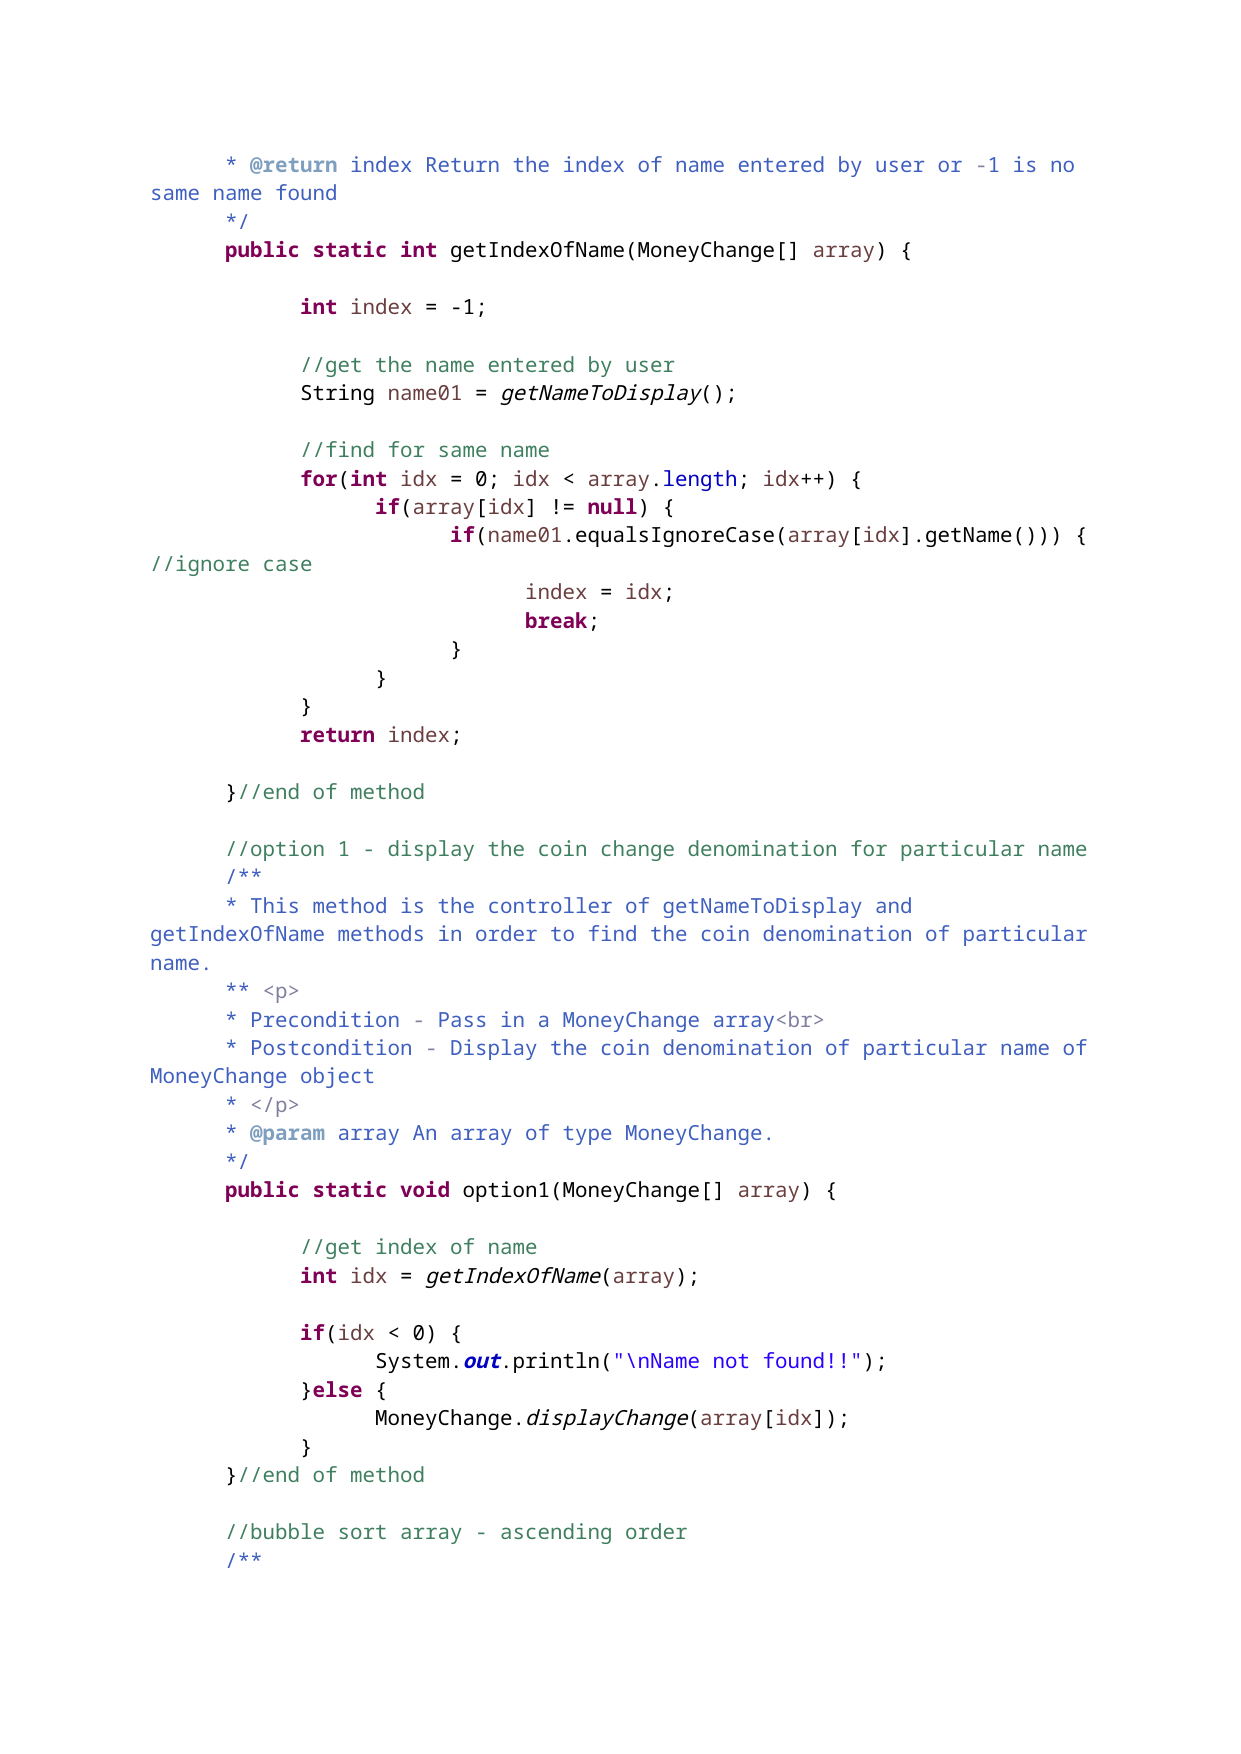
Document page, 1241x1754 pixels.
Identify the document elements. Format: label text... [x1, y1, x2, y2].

text } [150, 634, 1090, 663]
text } [150, 663, 1090, 691]
text }else { [150, 1375, 1090, 1403]
text if(name01.equalsIgnoreCase(array[idx].getName())) { //ignore case [150, 521, 1090, 577]
text return index; [150, 720, 1090, 748]
text //get the name entered by user [150, 350, 1090, 378]
text * @param array An array of type MoneyChange. [150, 1118, 1090, 1147]
text /** [150, 862, 1090, 891]
text }//end of method [150, 1460, 1090, 1489]
text index = idx; [150, 577, 1090, 606]
text System.out.println("\nName not found!!"); [150, 1347, 1090, 1375]
text * @return index Return the index of name entered by user or -1 is no same name found [150, 150, 1090, 207]
text for(int idx = 0; idx < array.length; idx++) { [150, 464, 1090, 492]
text ** <p> [150, 976, 1090, 1005]
text public static void option1(MoneyChange[] array) { [150, 1175, 1090, 1204]
text //get index of name [150, 1232, 1090, 1261]
text */ [150, 207, 1090, 235]
text int index = -1; [150, 292, 1090, 321]
text //find for same name [150, 435, 1090, 464]
text int idx = getIndexOfName(array); [150, 1261, 1090, 1289]
text */ [150, 1147, 1090, 1175]
text /** [150, 1546, 1090, 1574]
text * This method is the controller of getNameToDisplay and getIndexOfName methods in order to find the coin denomination of particular name. [150, 891, 1090, 976]
text //bubble sort array - ascending order [150, 1517, 1090, 1546]
text if(idx < 0) { [150, 1318, 1090, 1347]
text } [150, 691, 1090, 720]
text break; [150, 606, 1090, 634]
text }//end of method [150, 777, 1090, 805]
text } [150, 1432, 1090, 1460]
text * Postcondition - Display the coin denomination of particular name of MoneyChange object [150, 1033, 1090, 1090]
text if(array[idx] != null) { [150, 492, 1090, 521]
text * Precondition - Pass in a MoneyChange array<br> [150, 1005, 1090, 1033]
text * </p> [150, 1090, 1090, 1118]
text String name01 = getNameToDisplay(); [150, 378, 1090, 407]
text public static int getIndexOfName(MoneyChange[] array) { [150, 235, 1090, 264]
text MoneyChange.displayChange(array[idx]); [150, 1403, 1090, 1432]
text //option 1 - display the coin change denomination for particular name [150, 834, 1090, 862]
